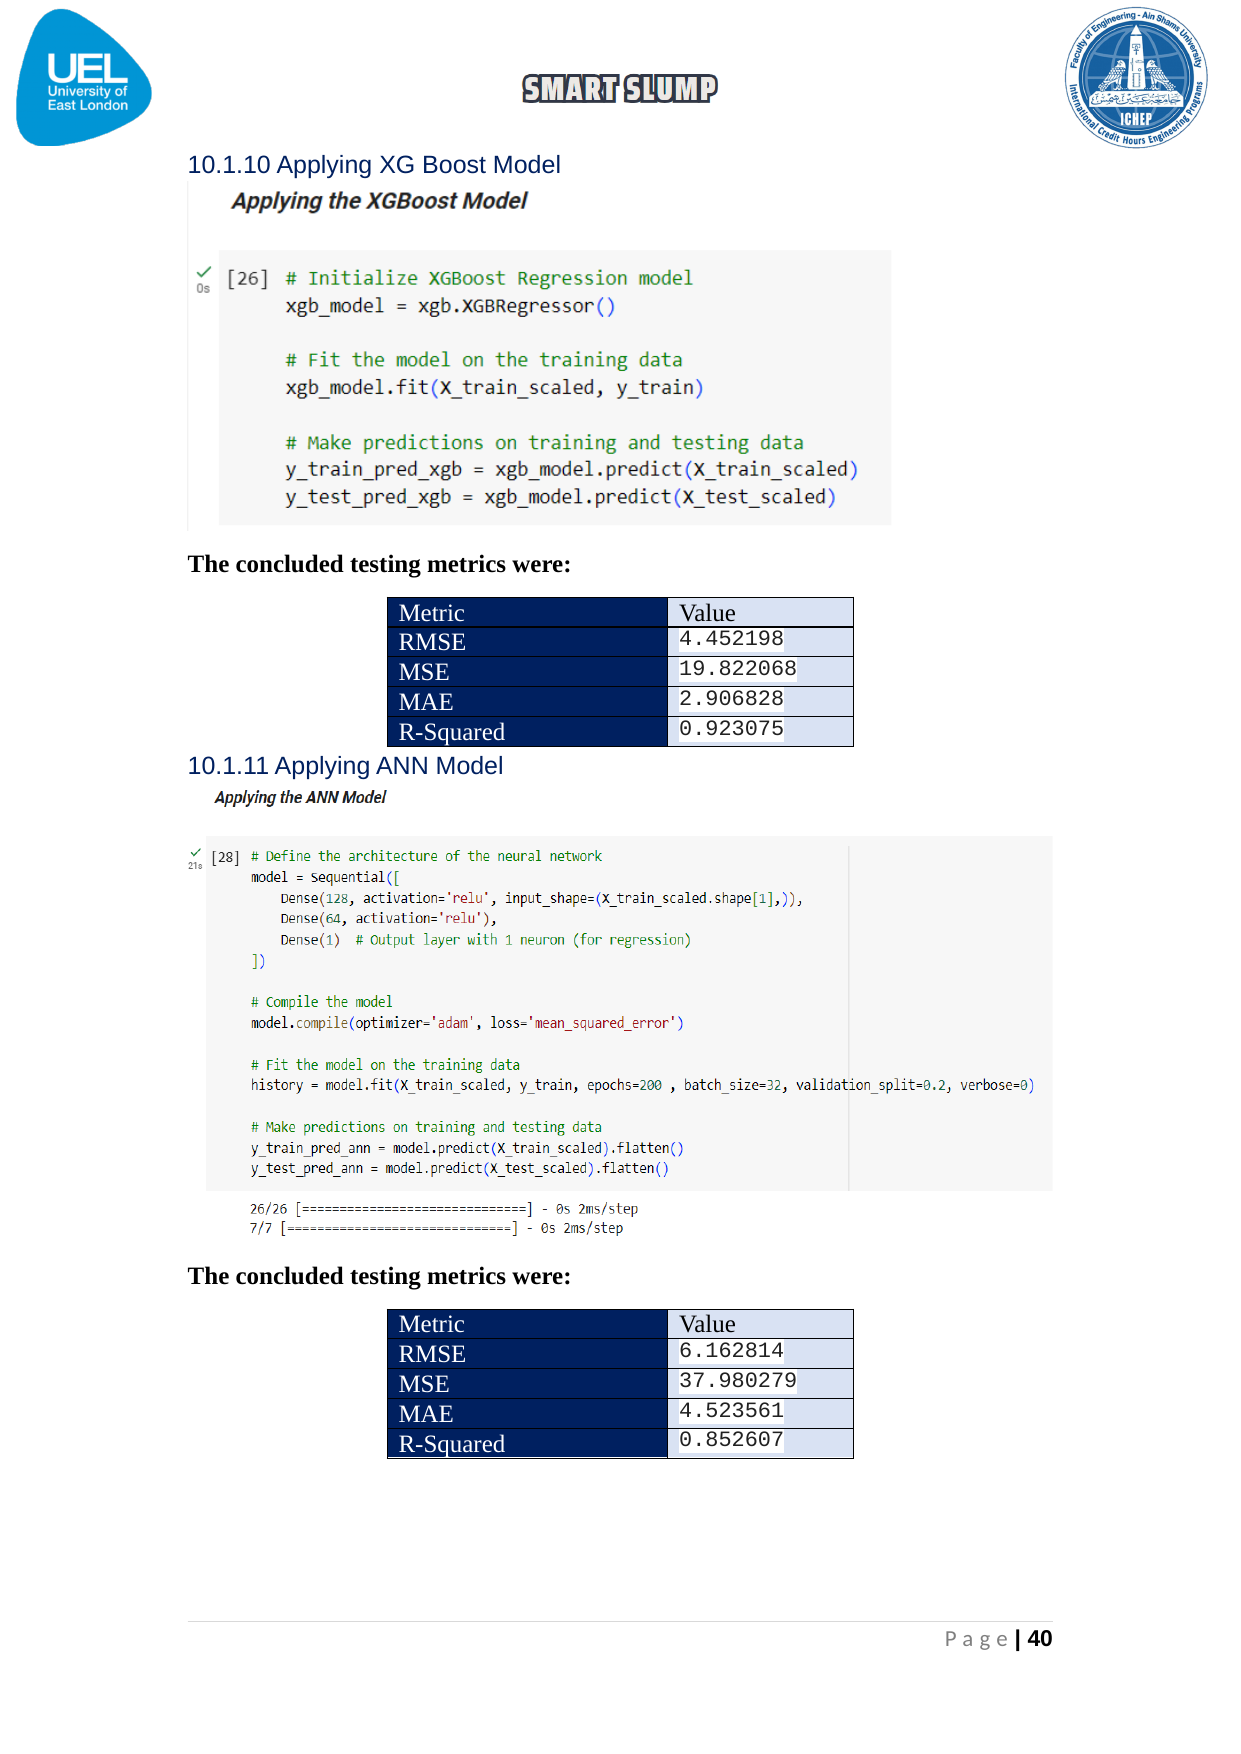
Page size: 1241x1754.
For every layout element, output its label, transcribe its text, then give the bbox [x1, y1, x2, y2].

table_cell 0.923075 [668, 717, 853, 746]
picture [187, 781, 1053, 1242]
table_cell 4.452198 [668, 628, 853, 656]
table_cell MSE [388, 657, 667, 686]
table_header Metric [388, 1310, 667, 1338]
table_header Value [668, 1310, 853, 1338]
table_cell MAE [388, 1399, 667, 1428]
picture [187, 181, 892, 531]
table_cell 2.906828 [668, 687, 853, 716]
table_header Metric [388, 598, 667, 626]
table_cell R-Squared [388, 1429, 667, 1457]
picture [518, 68, 722, 107]
table_cell RMSE [388, 628, 667, 656]
table_cell 37.980279 [668, 1369, 853, 1398]
table_cell 0.852607 [668, 1429, 853, 1457]
text The concluded testing metrics were: [187, 1261, 1053, 1289]
text The concluded testing metrics were: [187, 549, 1053, 578]
picture [7, 0, 156, 149]
subtitle 10.1.11 Applying ANN Model [187, 751, 1053, 779]
table_header Value [668, 598, 853, 626]
table_cell 4.523561 [668, 1399, 853, 1428]
table_cell MAE [388, 687, 667, 716]
subtitle 10.1.10 Applying XG Boost Model [187, 150, 1053, 179]
table_cell R-Squared [388, 717, 667, 746]
table_cell 6.162814 [668, 1339, 853, 1368]
table_cell RMSE [388, 1339, 667, 1368]
table_cell MSE [388, 1369, 667, 1398]
table_cell 19.822068 [668, 657, 853, 686]
picture [1057, 4, 1223, 150]
